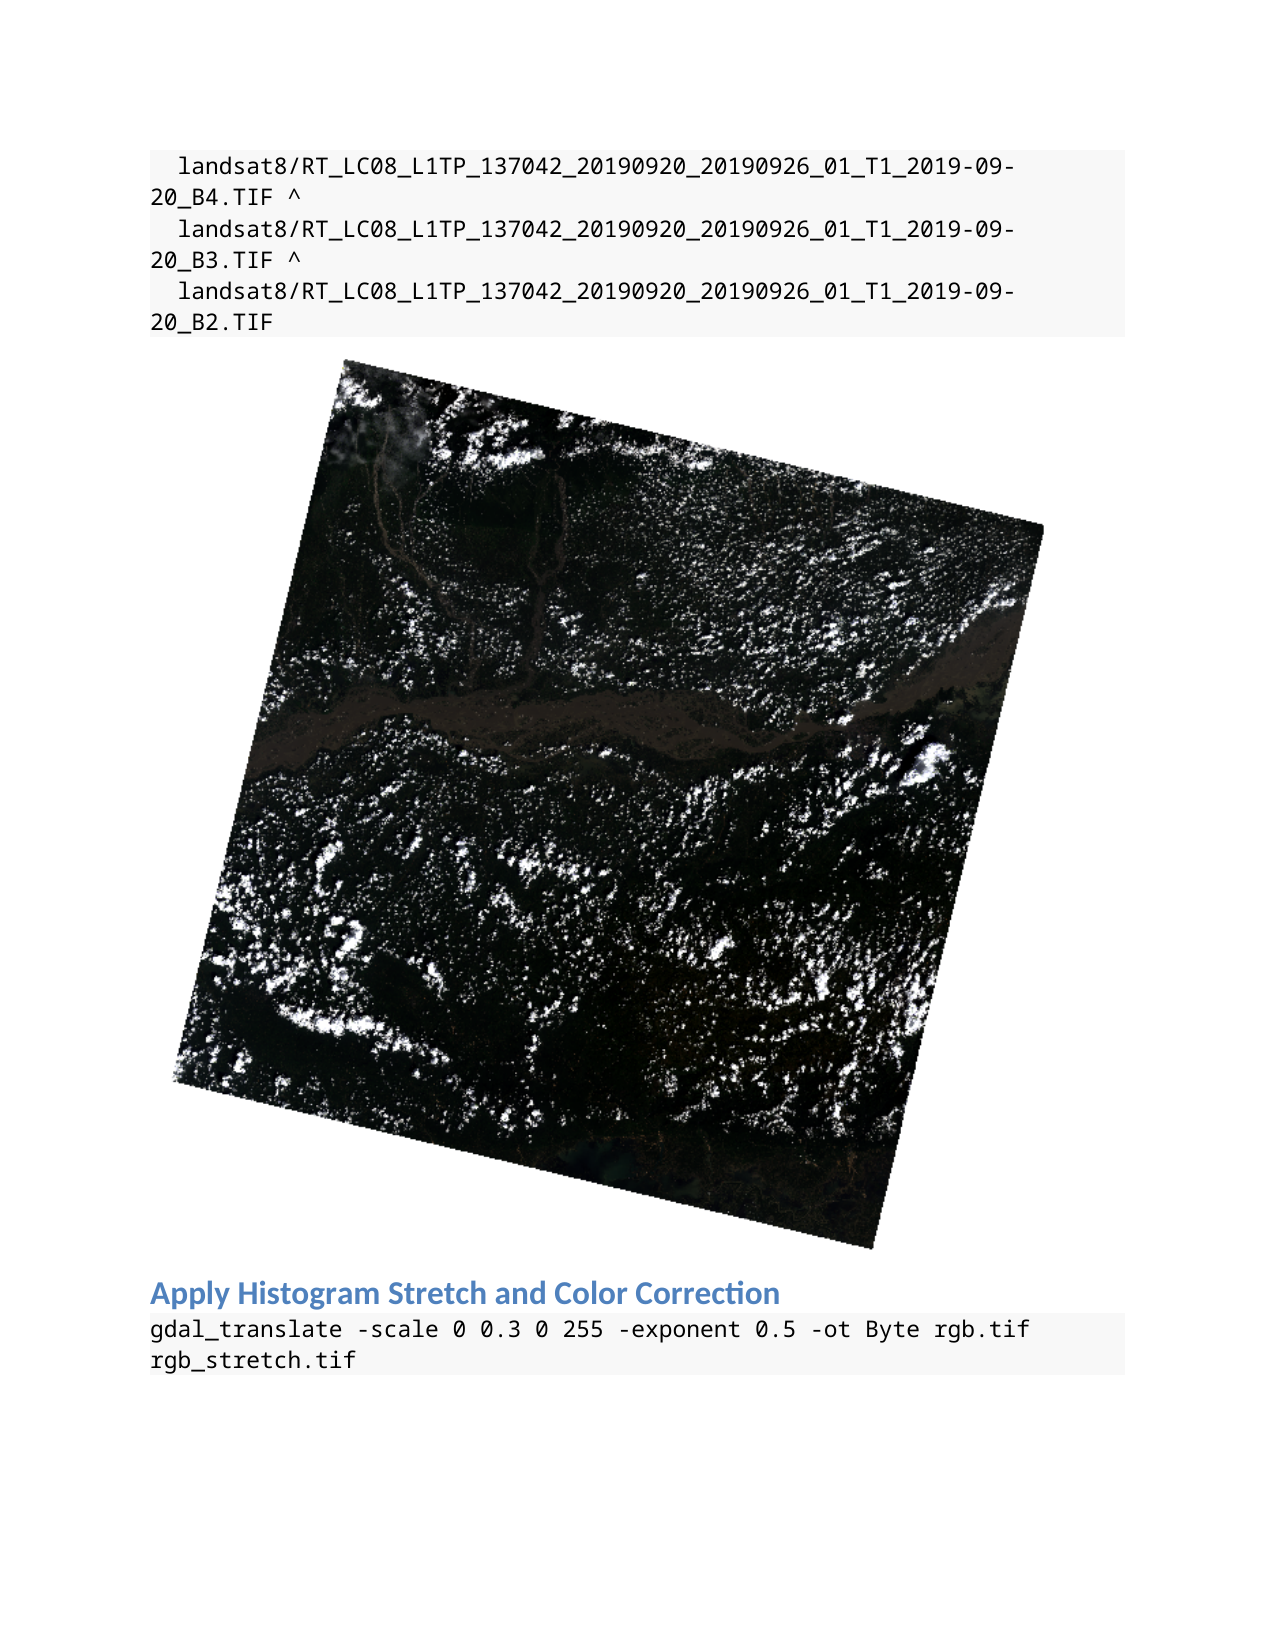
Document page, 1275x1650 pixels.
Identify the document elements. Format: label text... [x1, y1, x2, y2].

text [150, 150, 1125, 337]
subtitle Apply Histogram Stretch and Color Correction [150, 1272, 1125, 1313]
text gdal_translate -scale 0 0.3 0 255 -exponent 0.5 -ot Byte rgb.tif rgb_stretch.tif [356, 1313, 1125, 1375]
picture [168, 358, 1044, 1251]
